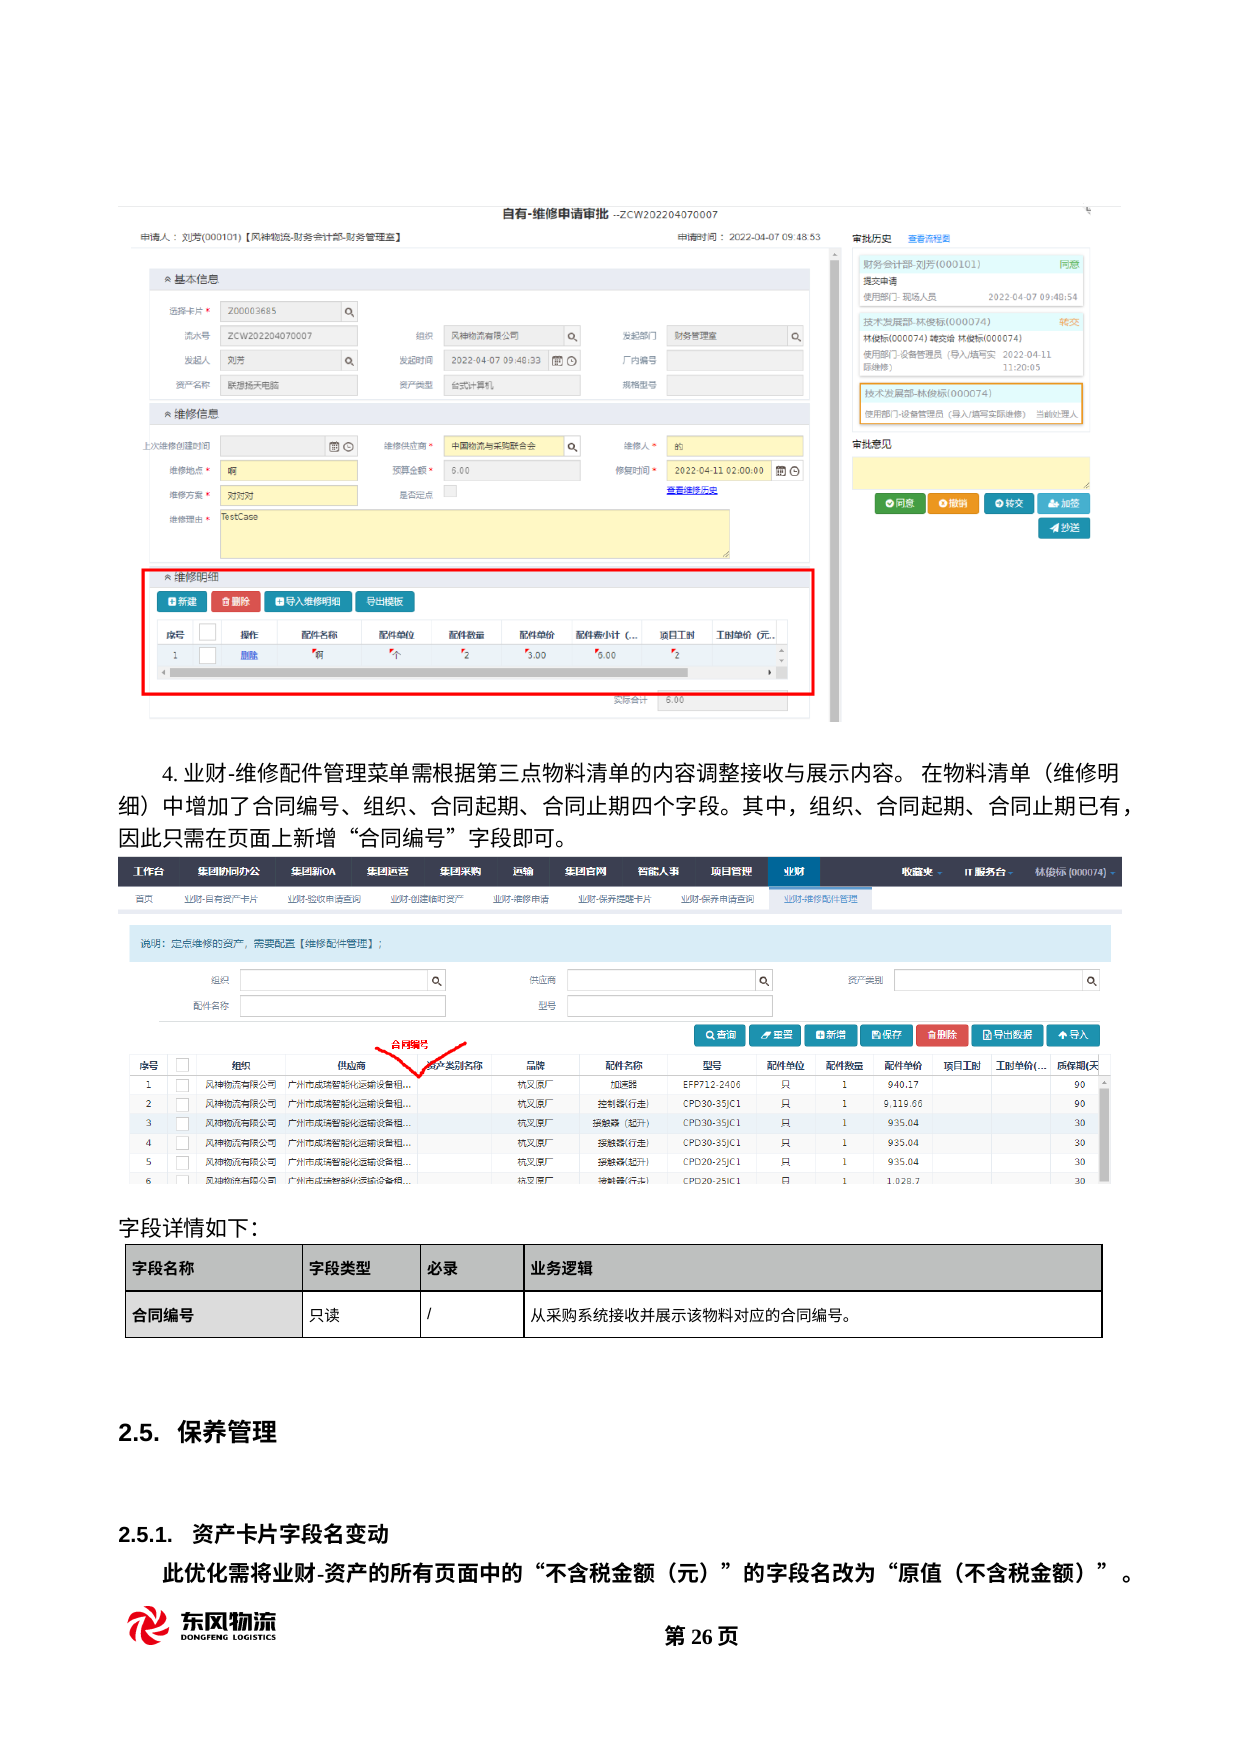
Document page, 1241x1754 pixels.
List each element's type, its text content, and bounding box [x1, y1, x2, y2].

table_cell 从采购系统接收并展示该物料对应的合同编号。 [525, 1292, 1101, 1337]
table_header 字段类型 [303, 1245, 420, 1290]
picture [118, 853, 1122, 1184]
picture [127, 1606, 276, 1645]
subtitle 资产卡片字段名变动 [118, 1516, 1122, 1549]
list 业财-维修配件管理菜单需根据第三点物料清单的内容调整接收与展示内容。 在物料清单（维修明细）中增加了合同编号、组织、合同起期、合同止期四个字段。其中，组织、合同起期、合同止期已有，因此只需在页面上新增“合同编号”字段即可。 [118, 756, 1122, 853]
table_cell 只读 [303, 1292, 420, 1337]
text 此优化需将业财-资产的所有页面中的“不含税金额（元）”的字段名改为“原值（不含税金额）”。需修改的页面会体现在本文档各个菜单中。 [118, 1555, 1122, 1588]
table_header 业务逻辑 [525, 1245, 1101, 1290]
subtitle 保养管理 [118, 1398, 1122, 1463]
table_header 字段名称 [126, 1245, 302, 1290]
table_header 必录 [421, 1245, 523, 1290]
table_cell / [421, 1292, 523, 1337]
table_cell 合同编号 [126, 1292, 302, 1337]
text 字段详情如下： [118, 1211, 1122, 1243]
picture [118, 203, 1121, 722]
